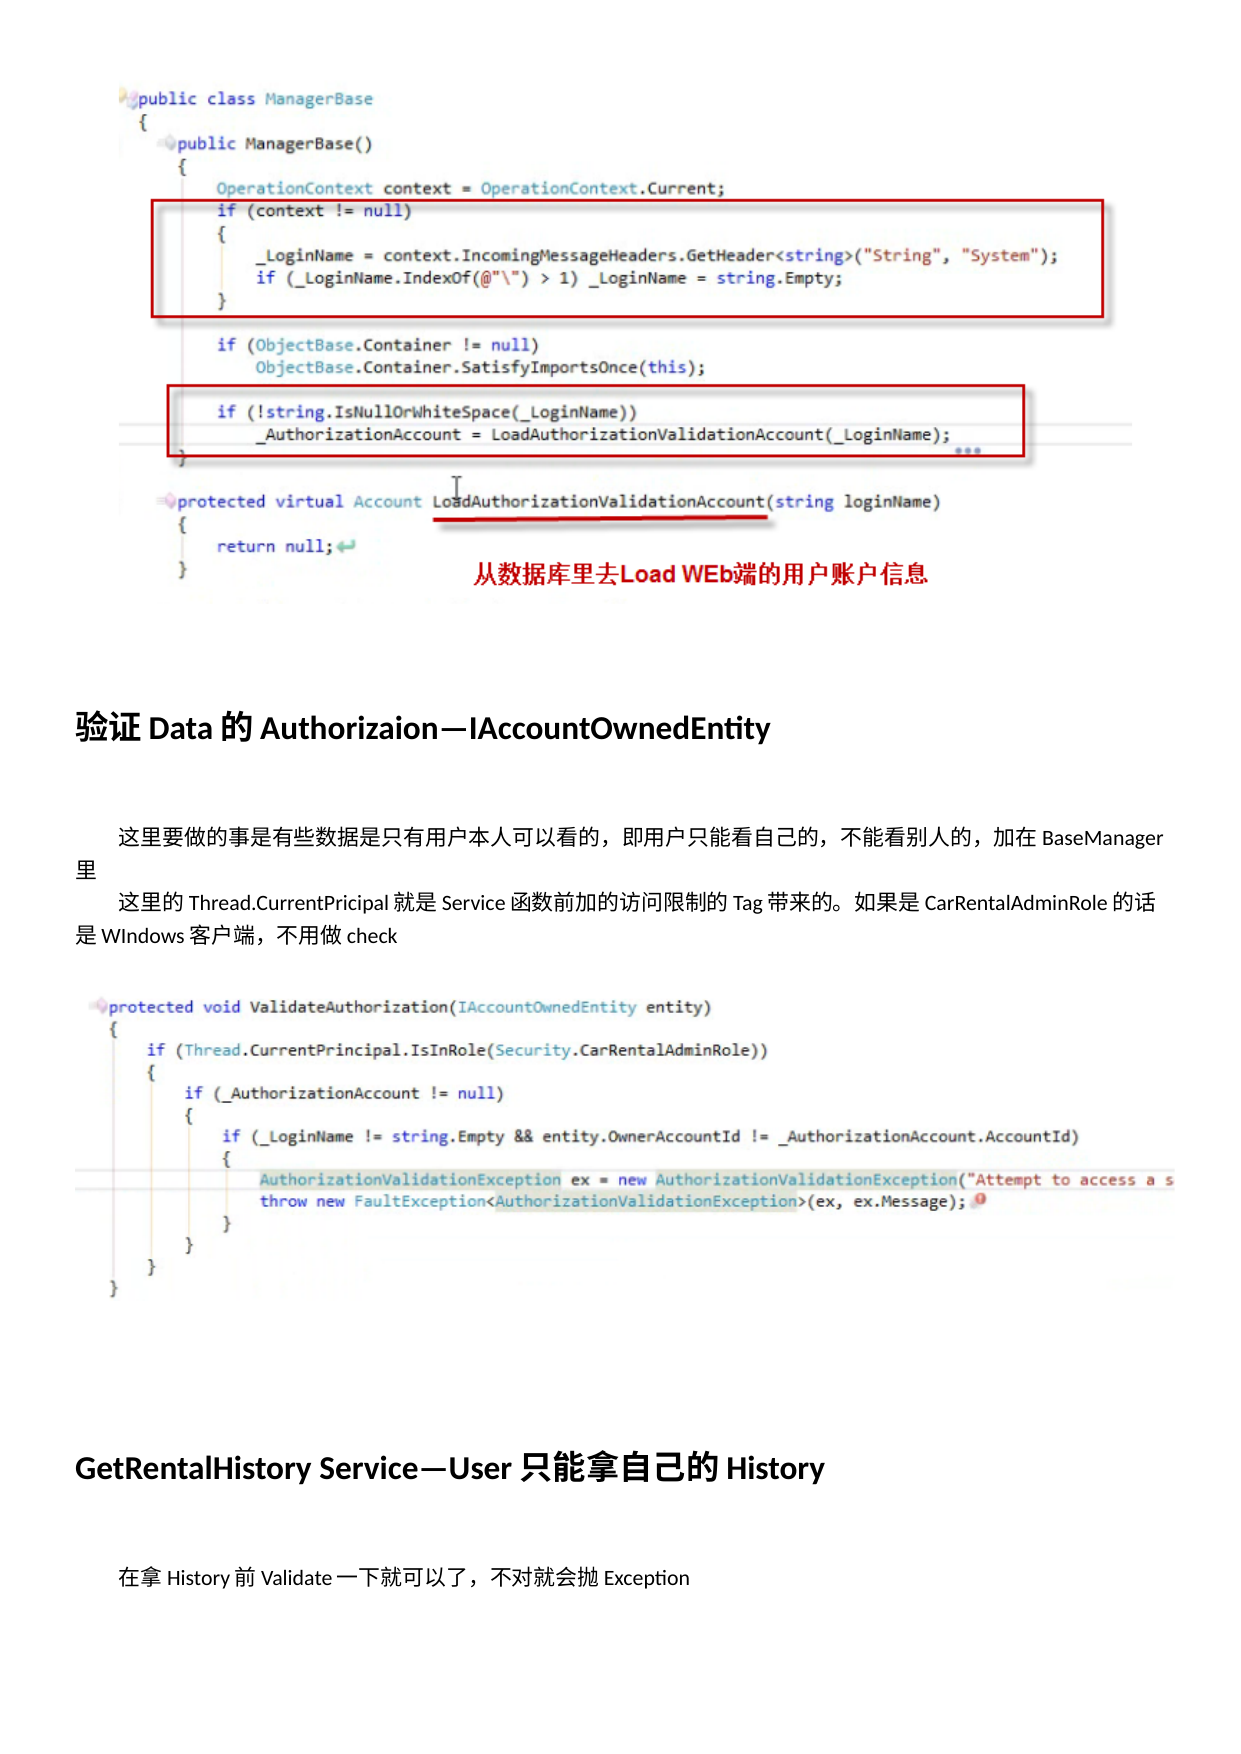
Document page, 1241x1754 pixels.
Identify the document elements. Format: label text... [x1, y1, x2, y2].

subtitle GetRentalHistory Service—User只能拿自己的History [75, 1432, 1165, 1497]
text 这里的Thread.CurrentPricipal就是Service函数前加的访问限制的Tag带来的。如果是CarRentalAdminRole的话是WIndows客户端，不用做check [75, 885, 1165, 950]
picture [75, 988, 1175, 1301]
picture [118, 80, 1133, 604]
text 在拿History前Validate一下就可以了，不对就会抛Exception [75, 1559, 1165, 1592]
subtitle 验证Data的Authorizaion—IAccountOwnedEntity [75, 693, 1165, 758]
text 这里要做的事是有些数据是只有用户本人可以看的，即用户只能看自己的，不能看别人的，加在BaseManager里 [75, 820, 1165, 885]
